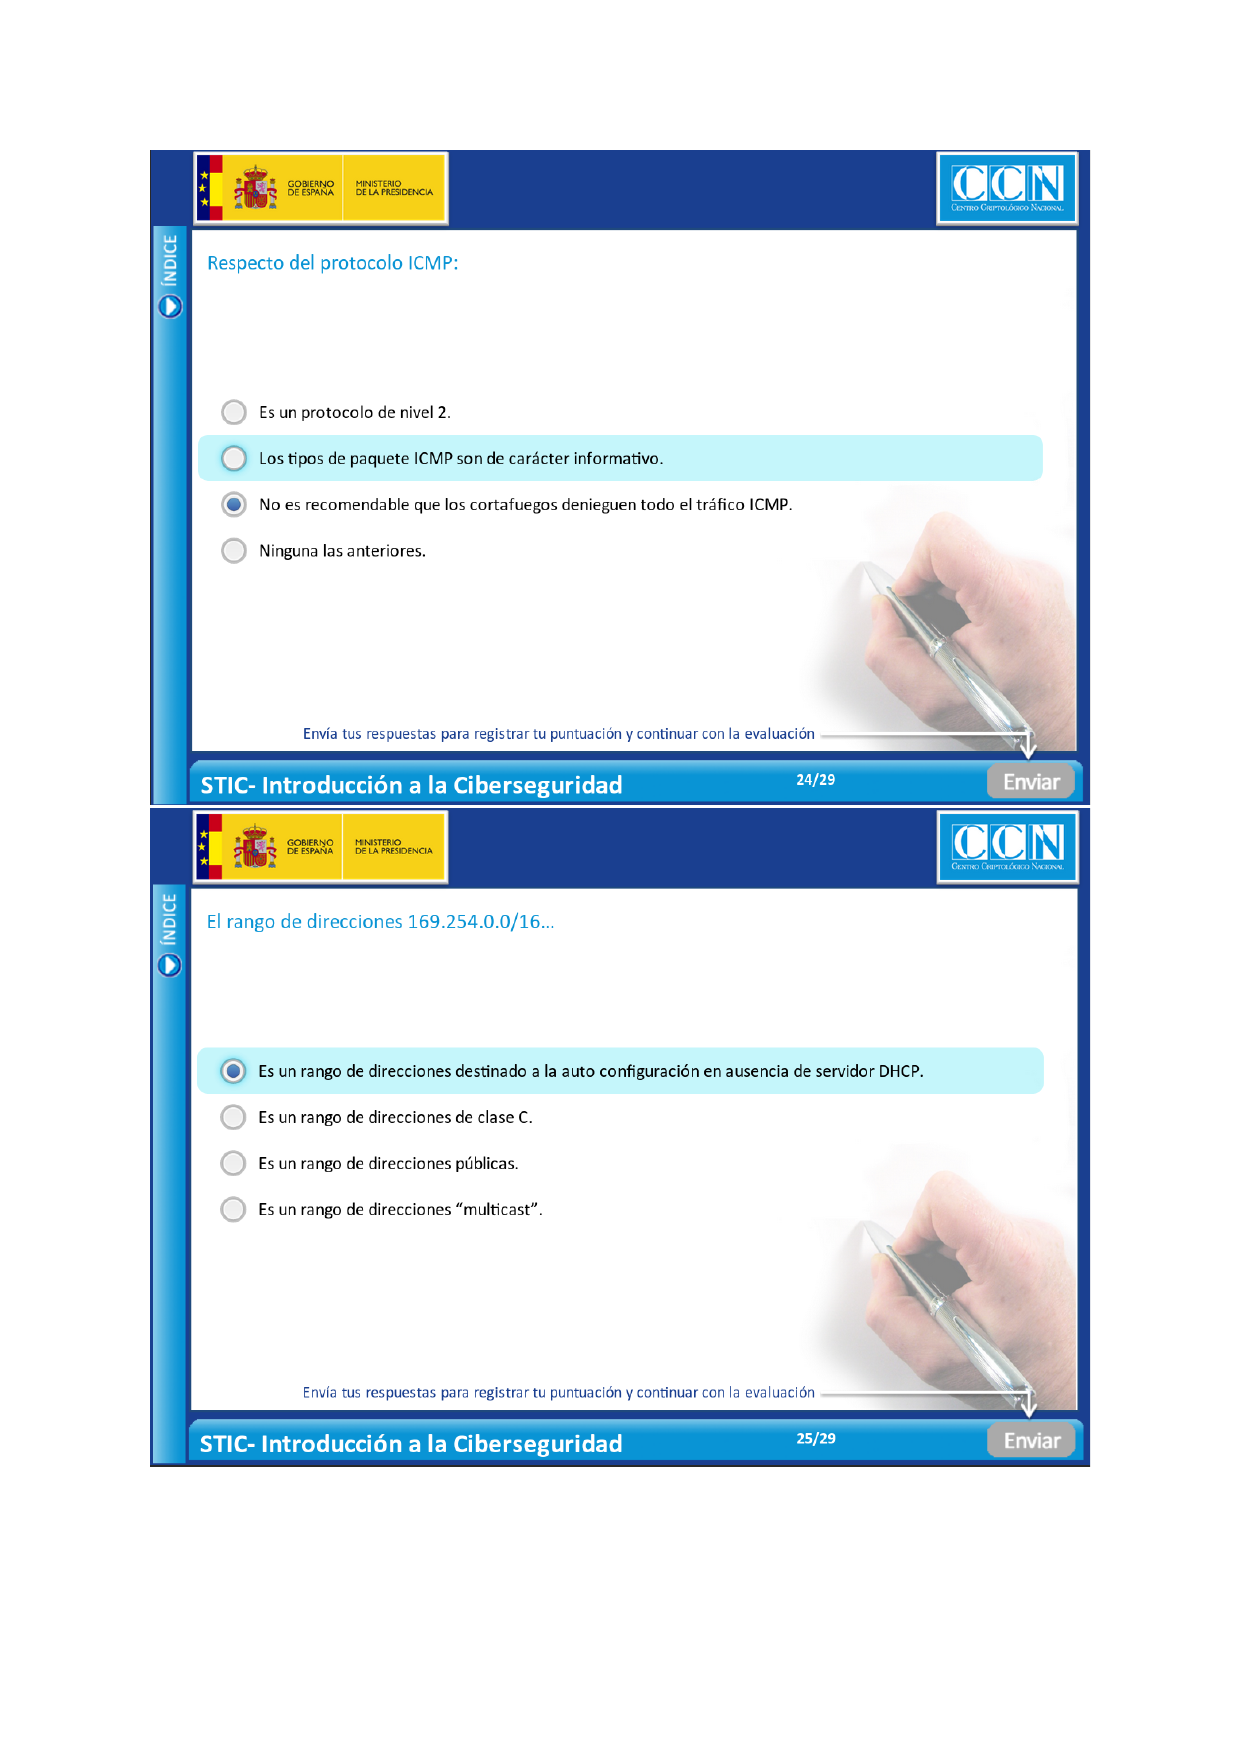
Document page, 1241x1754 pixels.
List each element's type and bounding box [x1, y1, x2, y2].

picture [150, 808, 1091, 1467]
picture [150, 150, 1091, 805]
